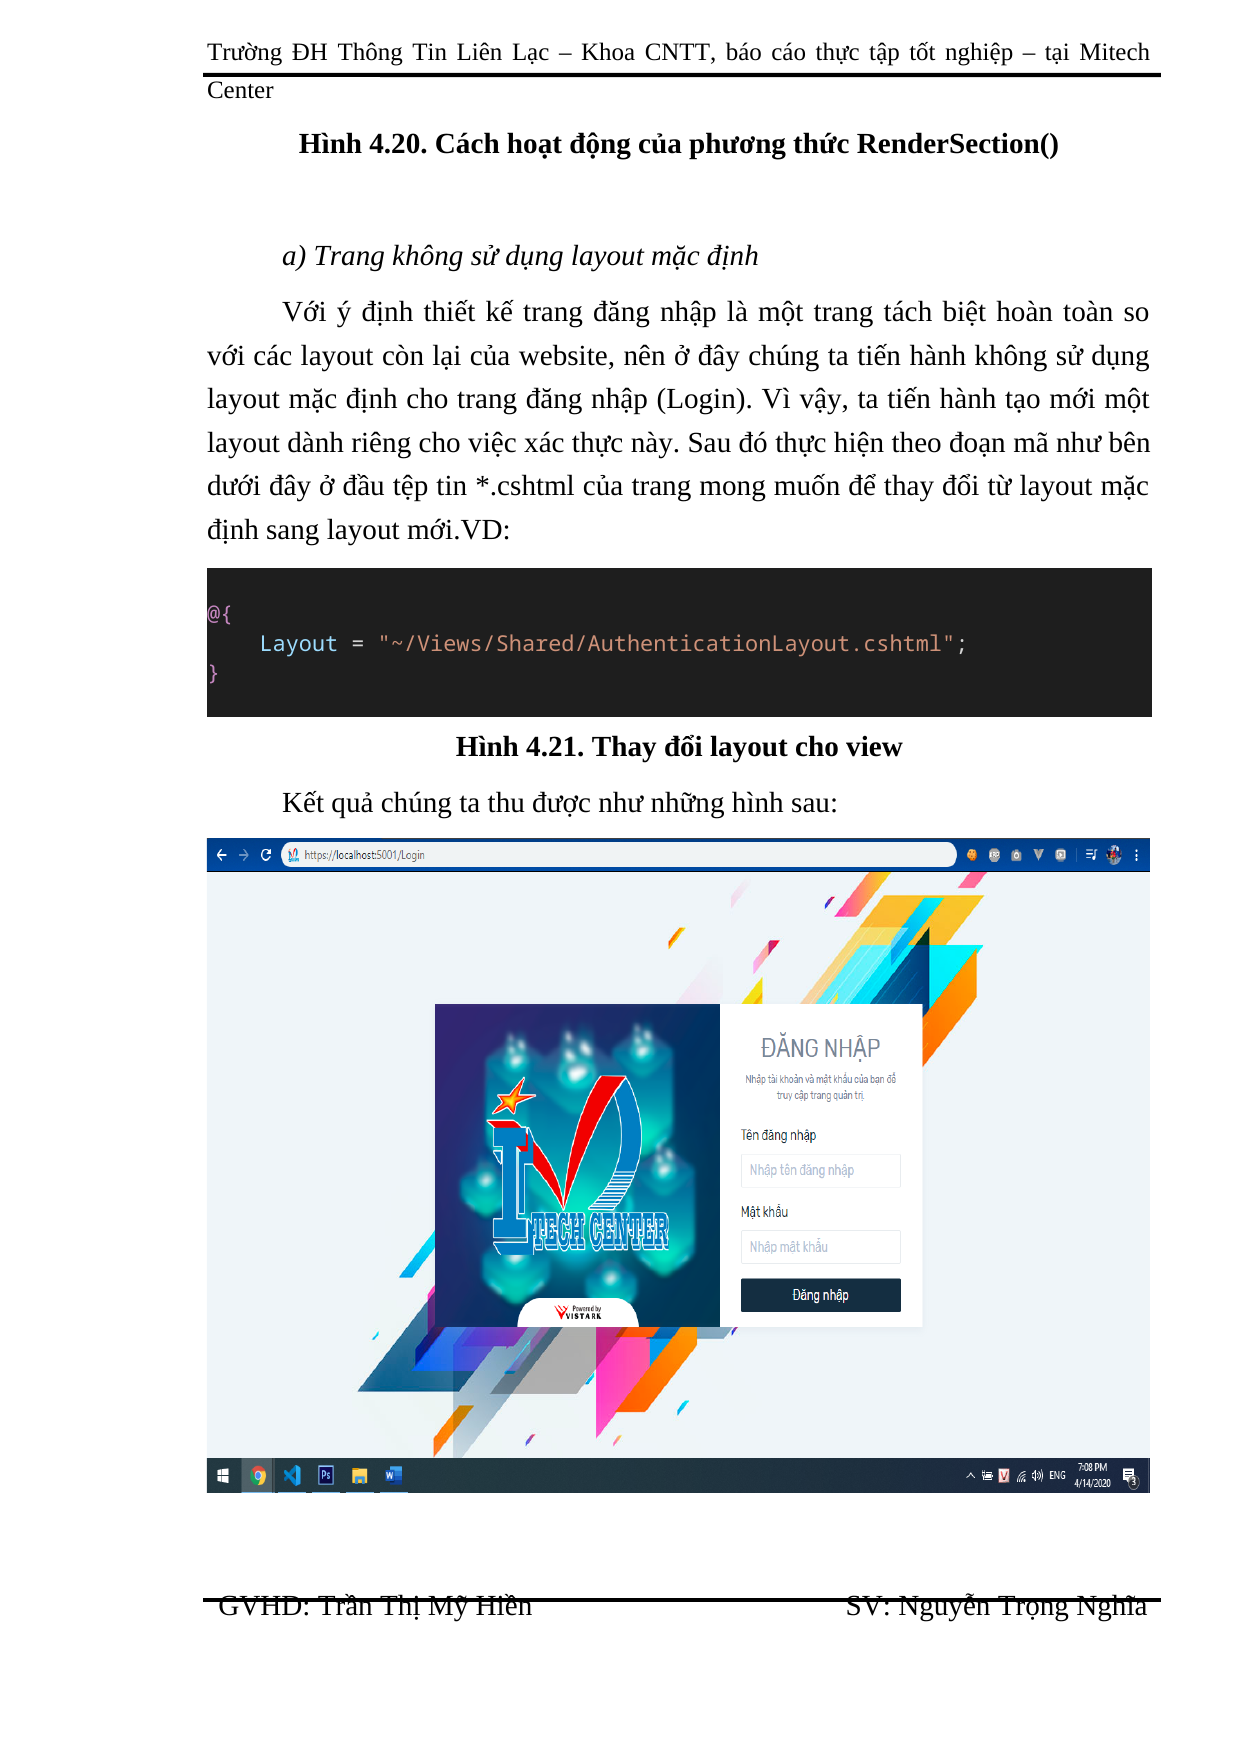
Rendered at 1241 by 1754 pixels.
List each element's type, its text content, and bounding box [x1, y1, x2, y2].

picture [206, 838, 1150, 1493]
text Với ý định thiết kế trang đăng nhập là một trang tách biệt hoàn toàn so với các layout còn lại của website, nên ở đây chúng ta tiến hành không sử dụng layout mặc định cho trang đăng nhập (Login). Vì vậy, ta tiến hành tạo mới một layout dành riêng cho việc xác thực này. Sau đó thực hiện theo đoạn mã như bên dưới đây ở đầu tệp tin *.cshtml của trang mong muốn để thay đổi từ layout mặc định sang layout mới.VD: [207, 294, 1152, 545]
text Hình 4.20. Cách hoạt động của phương thức RenderSection() [207, 126, 1152, 159]
text @{ [207, 598, 1152, 627]
text Layout = "~/Views/Shared/AuthenticationLayout.cshtml"; [207, 627, 1152, 657]
text Hình 4.21. Thay đổi layout cho view [207, 729, 1152, 763]
text } [207, 657, 1152, 687]
text a) Trang không sử dụng layout mặc định [207, 238, 1152, 272]
text Kết quả chúng ta thu được như những hình sau: [207, 785, 1152, 819]
